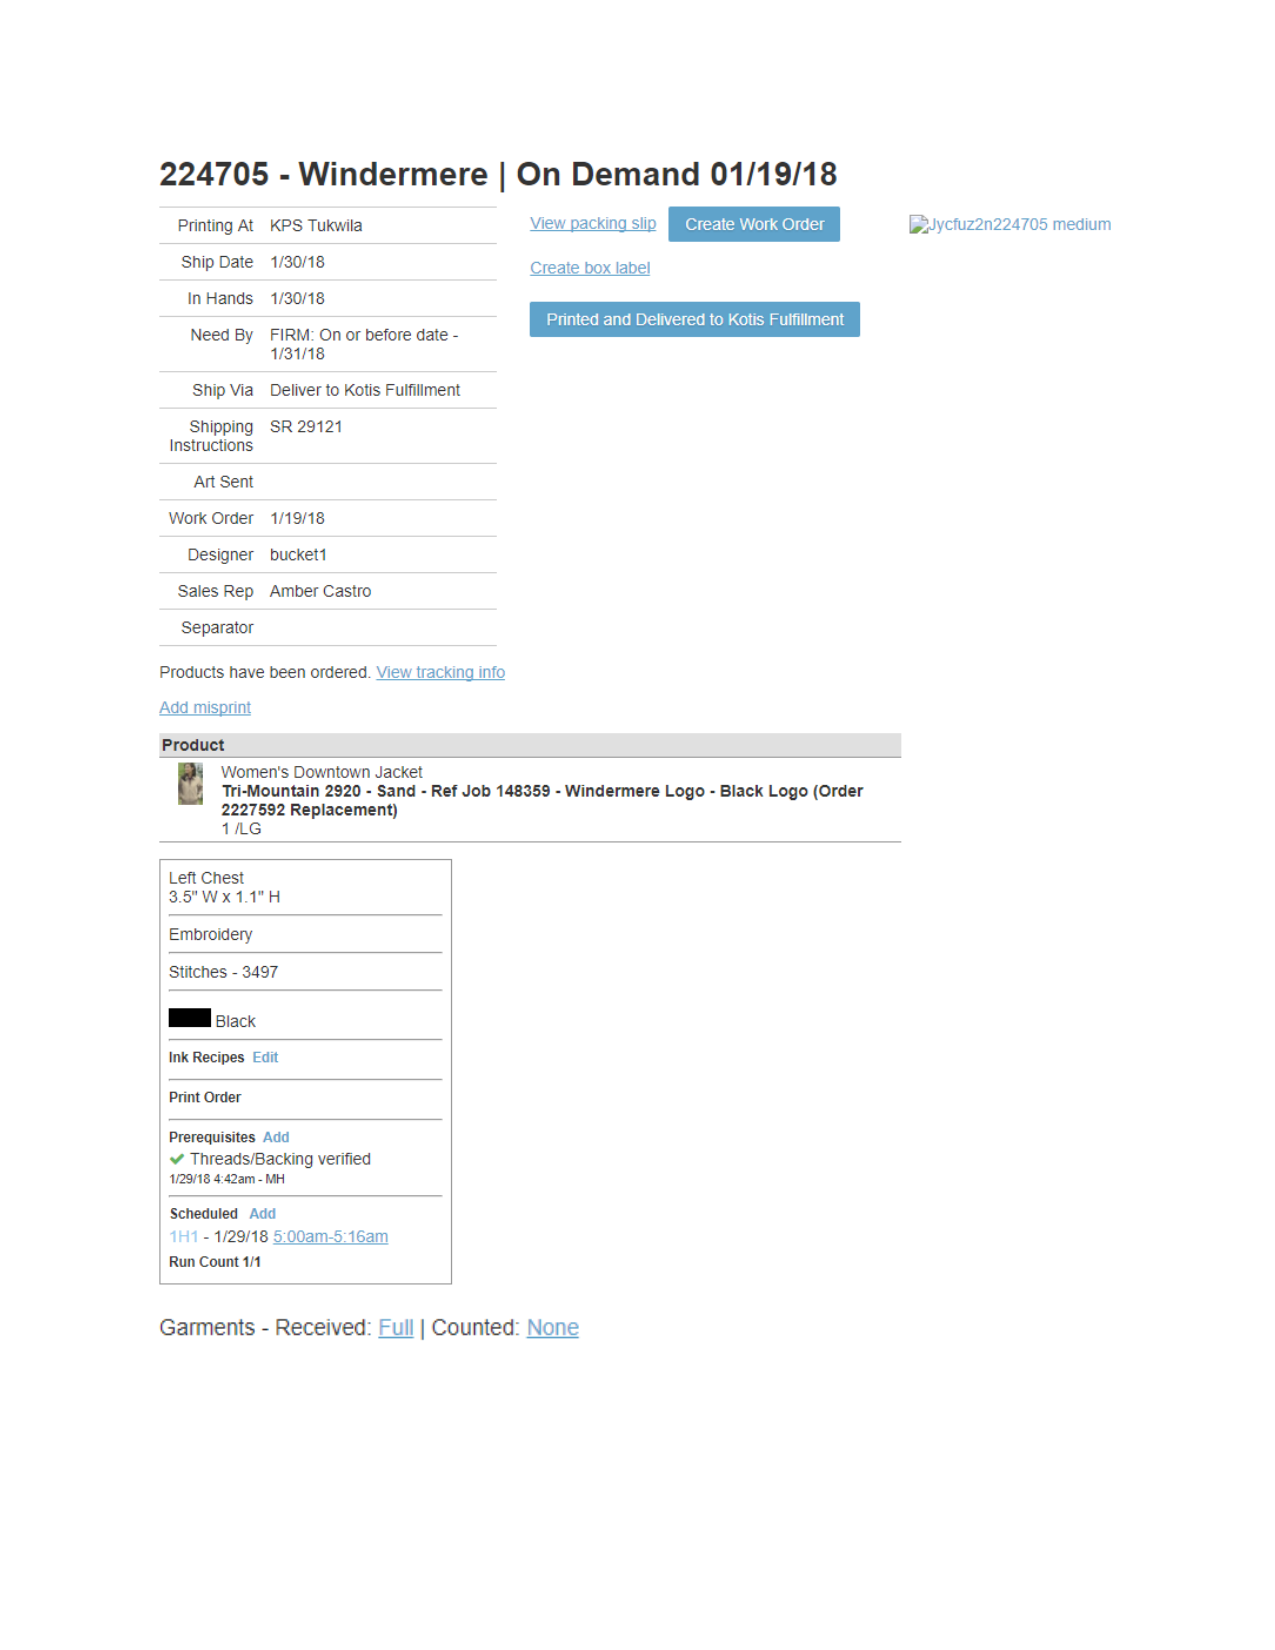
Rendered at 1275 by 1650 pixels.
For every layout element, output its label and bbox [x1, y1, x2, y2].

picture [150, 150, 1125, 1294]
picture [150, 1297, 593, 1361]
